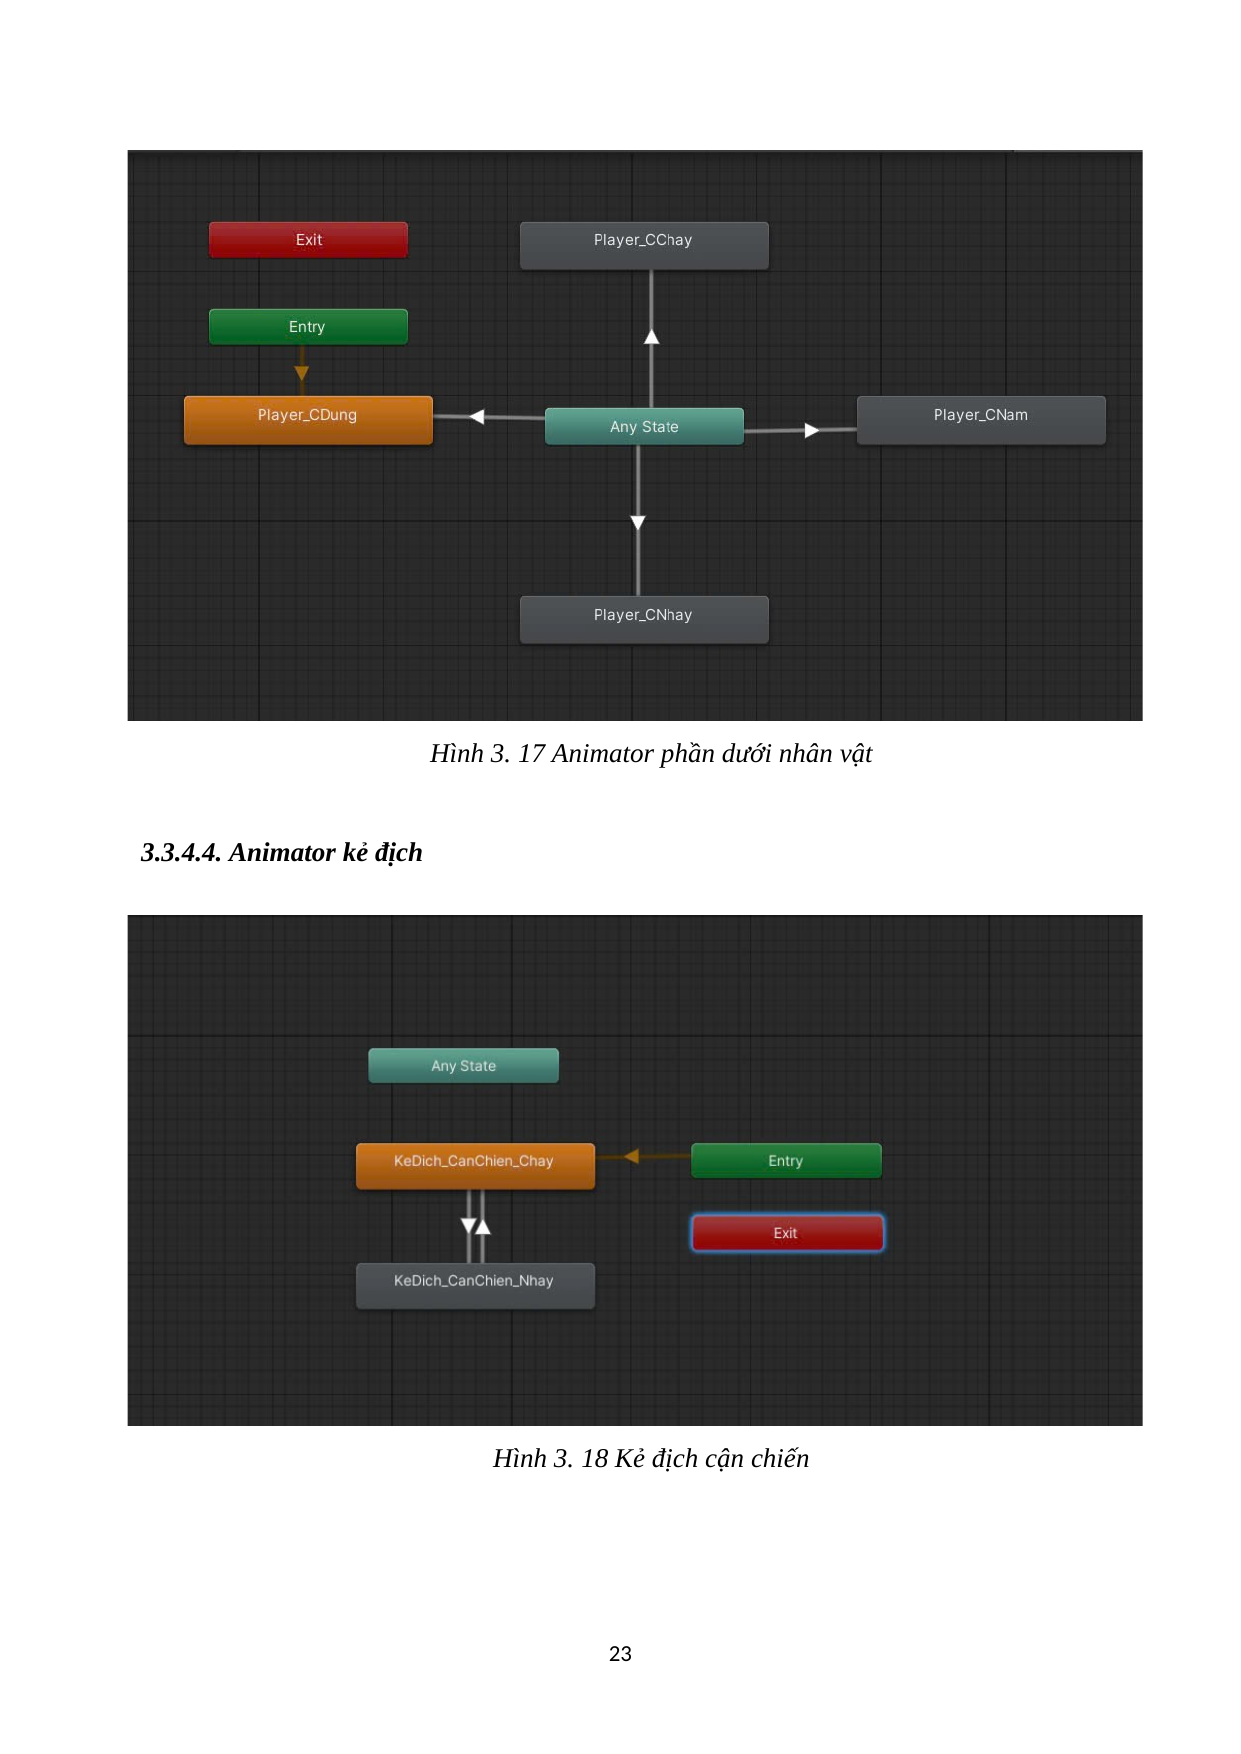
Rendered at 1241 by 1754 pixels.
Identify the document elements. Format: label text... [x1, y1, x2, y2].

picture [127, 915, 1143, 1426]
subtitle 3.3.4.4. Animator kẻ địch [127, 837, 1128, 868]
text Hình 3. 17 Animator phần dưới nhân vật [127, 737, 1128, 768]
text Hình 3. 18 Kẻ địch cận chiến [127, 1442, 1128, 1473]
picture [127, 150, 1143, 721]
